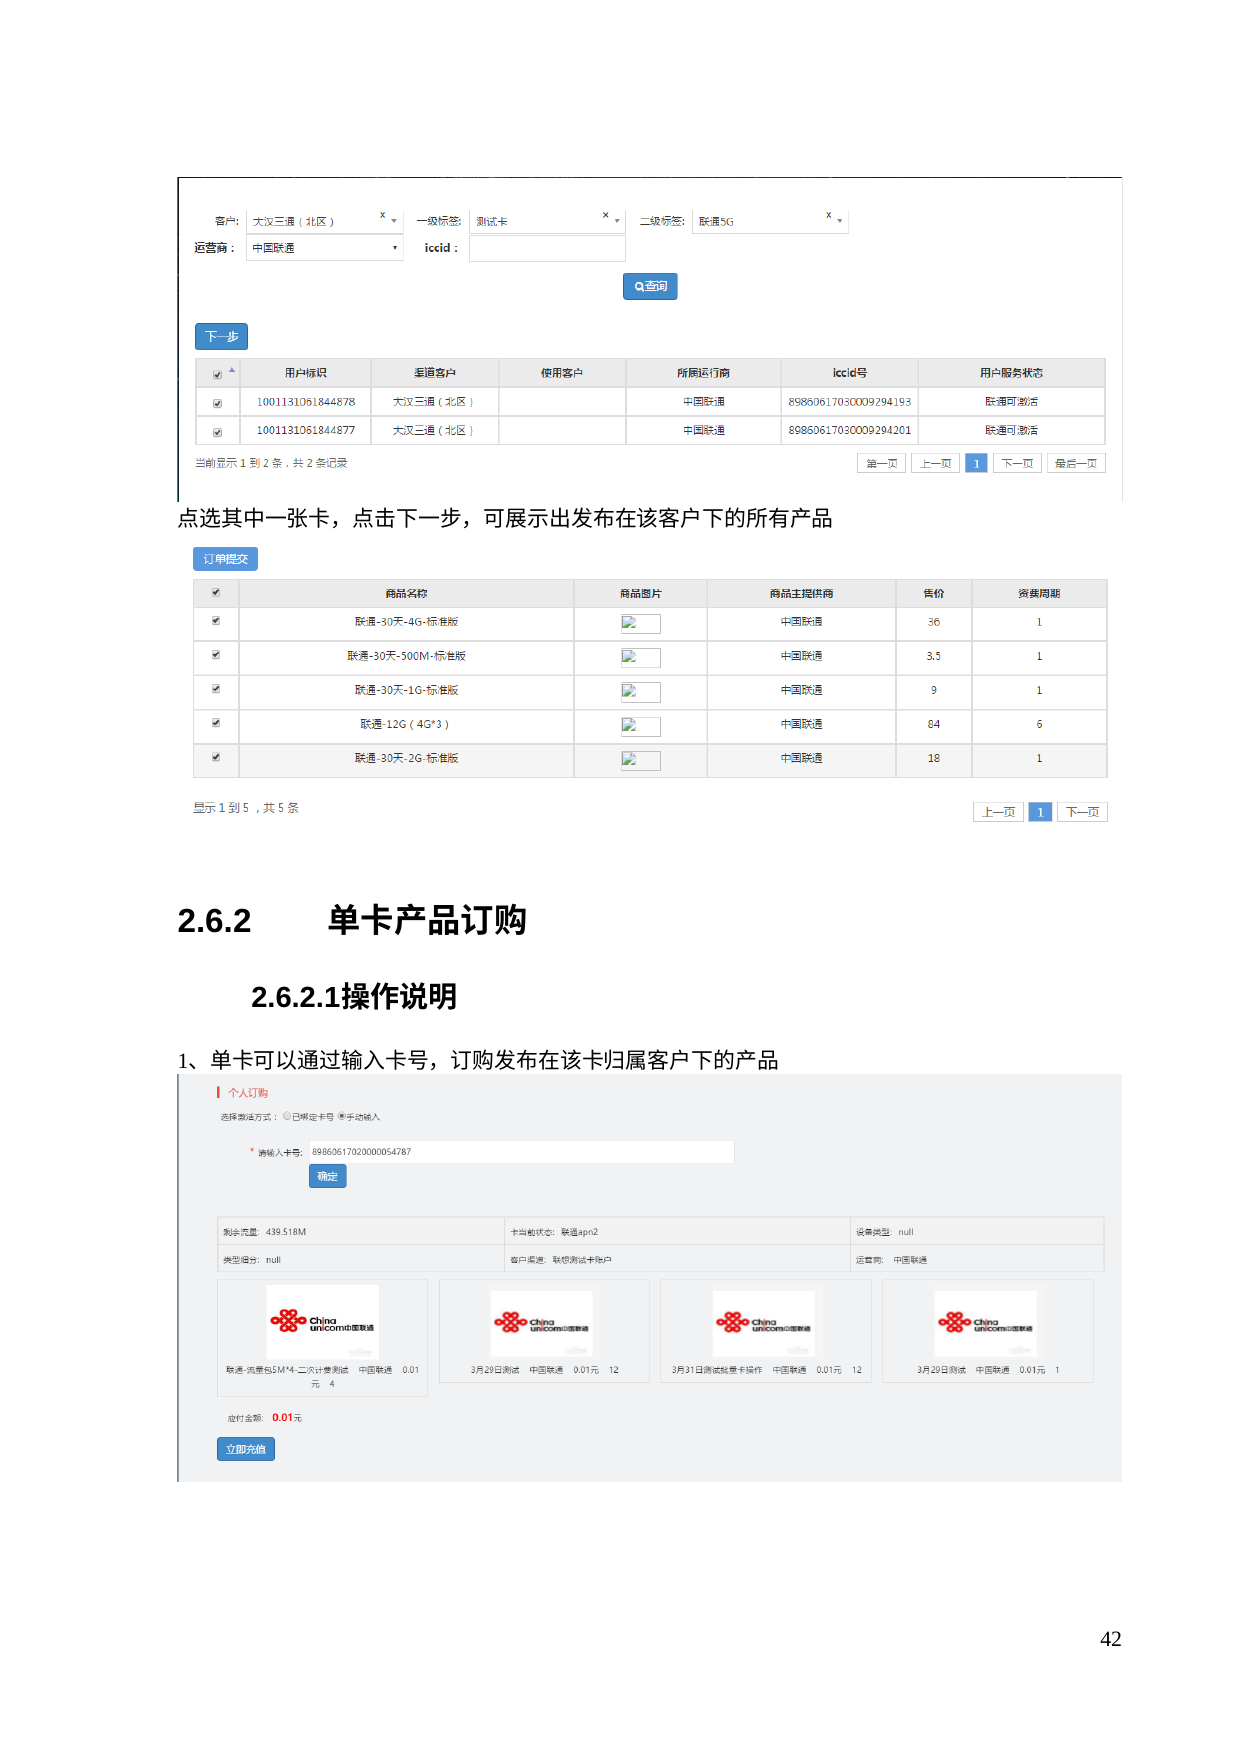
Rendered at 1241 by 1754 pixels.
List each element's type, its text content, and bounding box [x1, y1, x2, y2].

subtitle 单卡产品订购 [177, 894, 1122, 942]
text 1、单卡可以通过输入卡号，订购发布在该卡归属客户下的产品 [177, 1043, 1122, 1074]
picture [177, 177, 1123, 502]
picture [177, 533, 1123, 838]
picture [177, 1074, 1122, 1482]
text 点选其中一张卡，点击下一步，可展示出发布在该客户下的所有产品 [177, 502, 1122, 533]
subtitle 操作说明 [251, 973, 1122, 1016]
